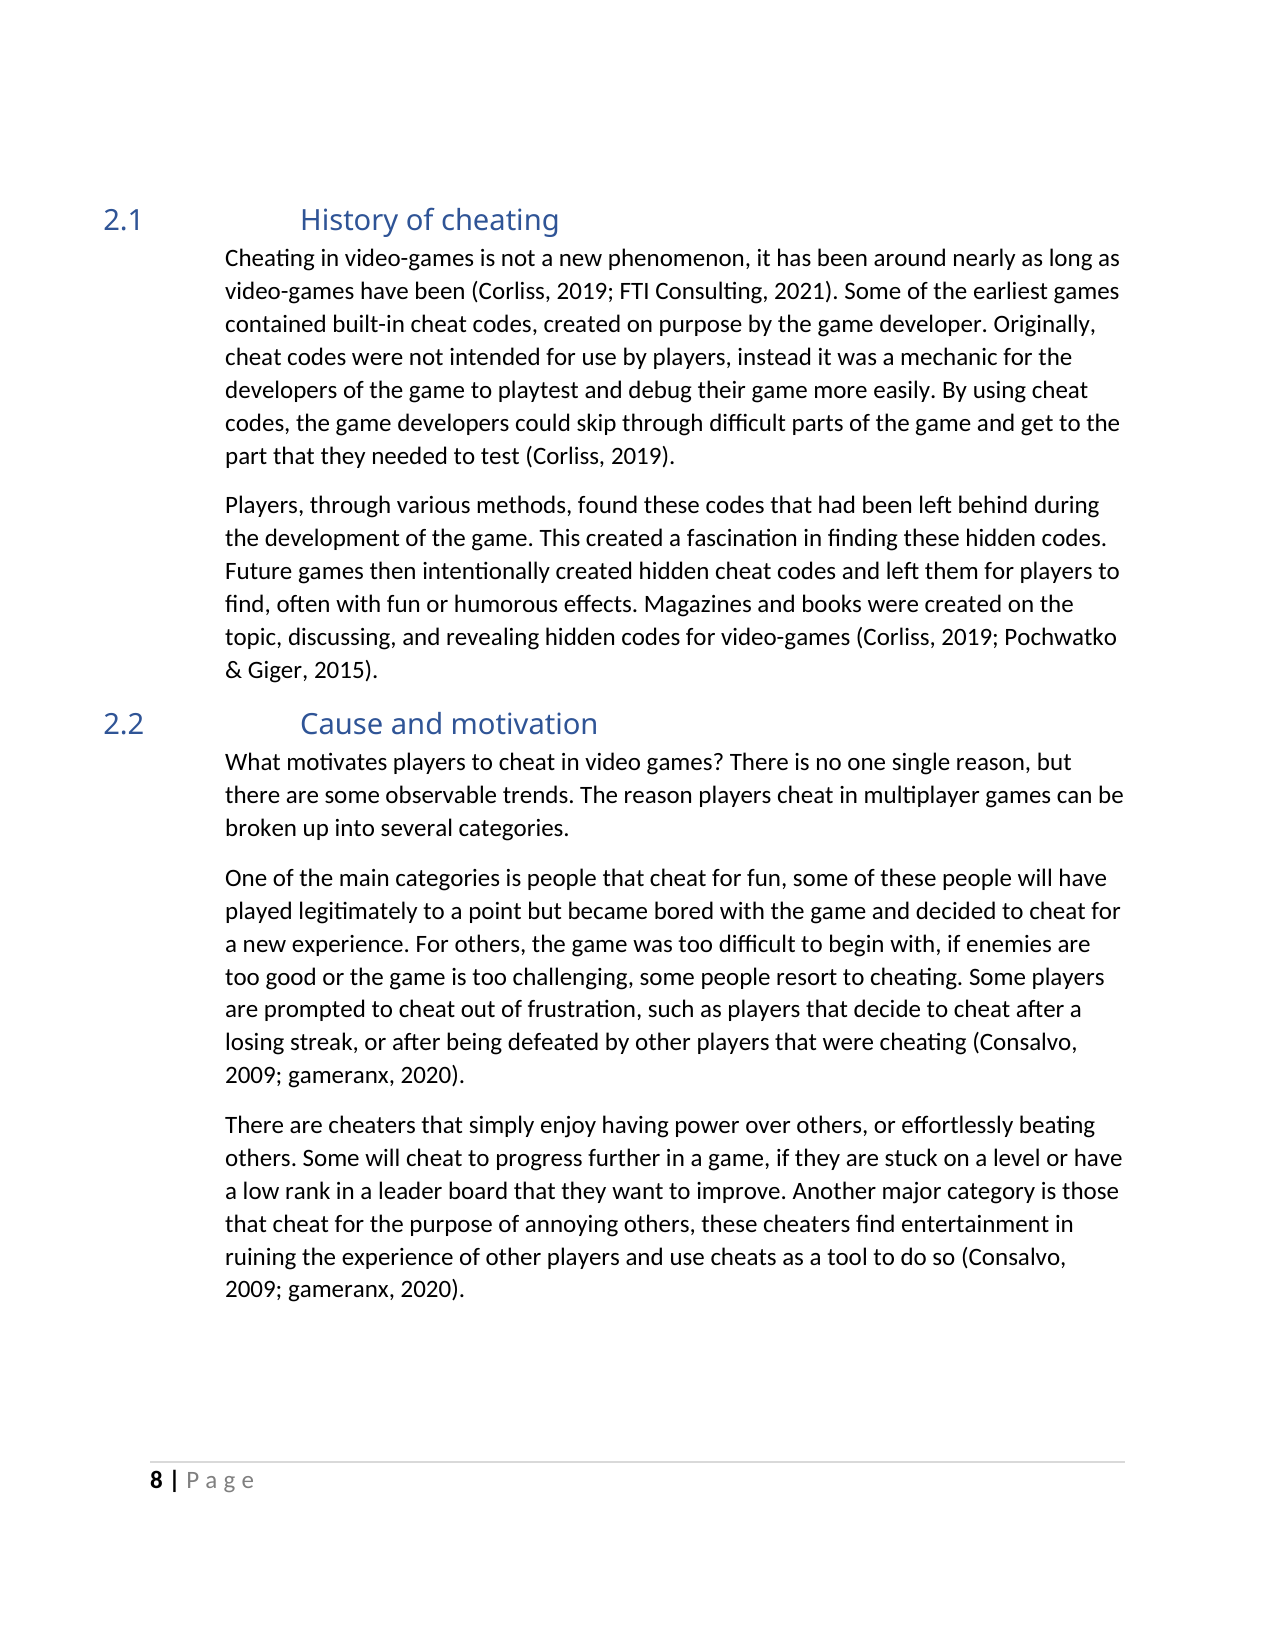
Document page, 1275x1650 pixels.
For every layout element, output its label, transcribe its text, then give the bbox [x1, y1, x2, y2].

subtitle 2.2 Cause and motivation [103, 704, 1125, 743]
text One of the main categories is people that cheat for fun, some of these people will have played legitimately to a point but became bored with the game and decided to cheat for a new experience. For others, the game was too difficult to begin with, if enemies are too good or the game is too challenging, some people resort to cheating. Some players are prompted to cheat out of frustration, such as players that decide to cheat after a losing streak, or after being defeated by other players that were cheating (Consalvo, 2009; gameranx, 2020). [225, 862, 1125, 1090]
subtitle 2.1 History of cheating [103, 199, 1125, 239]
text What motivates players to cheat in video games? There is no one single reason, but there are some observable trends. The reason players cheat in multiplayer games can be broken up into several categories. [225, 746, 1125, 843]
text There are cheaters that simply enjoy having power over others, or effortlessly beating others. Some will cheat to progress further in a game, if they are stuck on a level or have a low rank in a leader board that they want to improve. Another major category is those that cheat for the purpose of annoying others, these cheaters find entertainment in ruining the experience of other players and use cheats as a tool to do so (Consalvo, 2009; gameranx, 2020). [225, 1109, 1125, 1304]
text Cheating in video-games is not a new phenomenon, it has been around nearly as long as video-games have been (Corliss, 2019; FTI Consulting, 2021). Some of the earliest games contained built-in cheat codes, created on purpose by the game developer. Originally, cheat codes were not intended for use by players, instead it was a mechanic for the developers of the game to playtest and debug their game more easily. By using cheat codes, the game developers could skip through difficult parts of the game and get to the part that they needed to test (Corliss, 2019). [225, 242, 1125, 470]
text Players, through various methods, found these codes that had been left behind during the development of the game. This created a fascination in finding these hidden codes. Future games then intentionally created hidden cheat codes and left them for players to find, often with fun or humorous effects. Magazines and books were created on the topic, discussing, and revealing hidden codes for video-games (Corliss, 2019; Pochwatko & Giger, 2015). [225, 489, 1125, 684]
